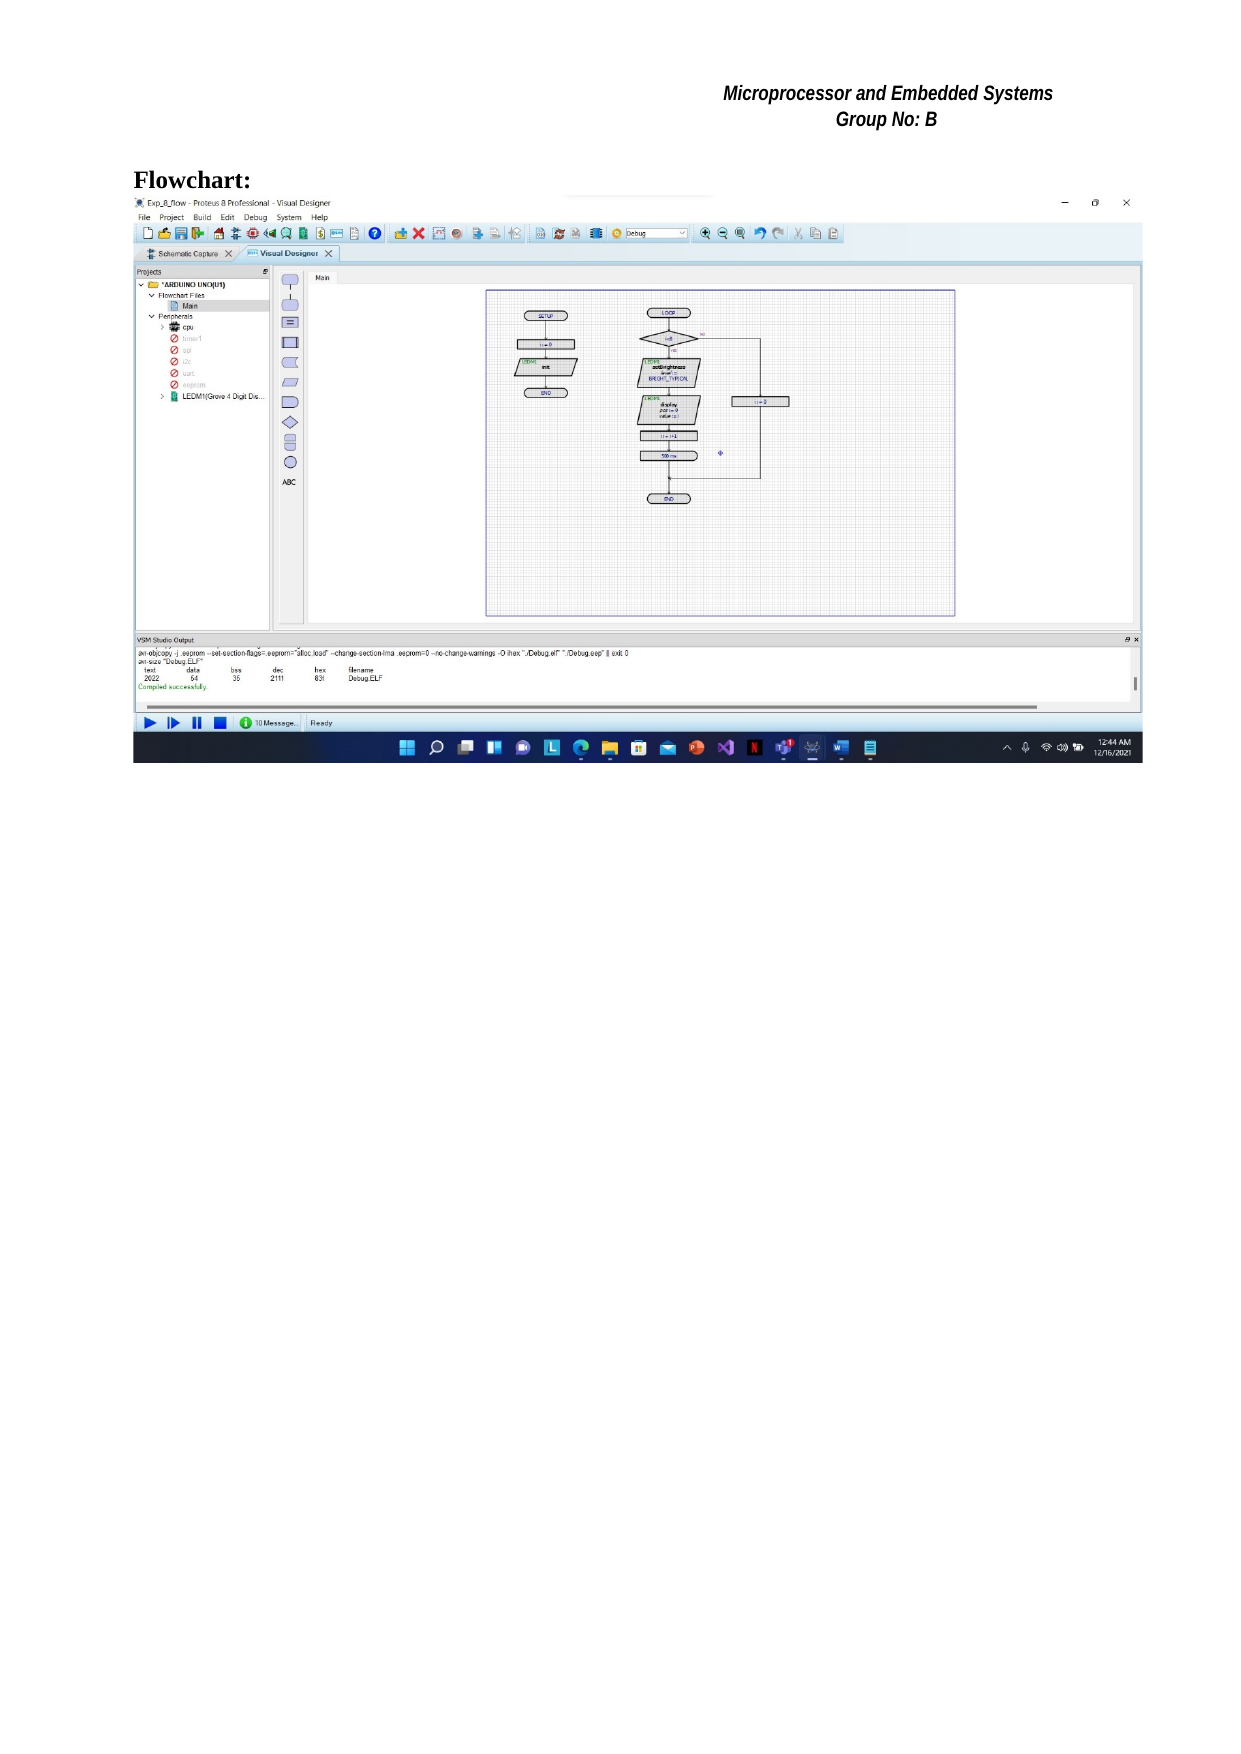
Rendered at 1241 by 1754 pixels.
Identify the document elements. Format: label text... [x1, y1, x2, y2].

picture [133, 195, 1143, 763]
text Flowchart: [133, 166, 1142, 194]
table_header [122, 194, 1154, 763]
